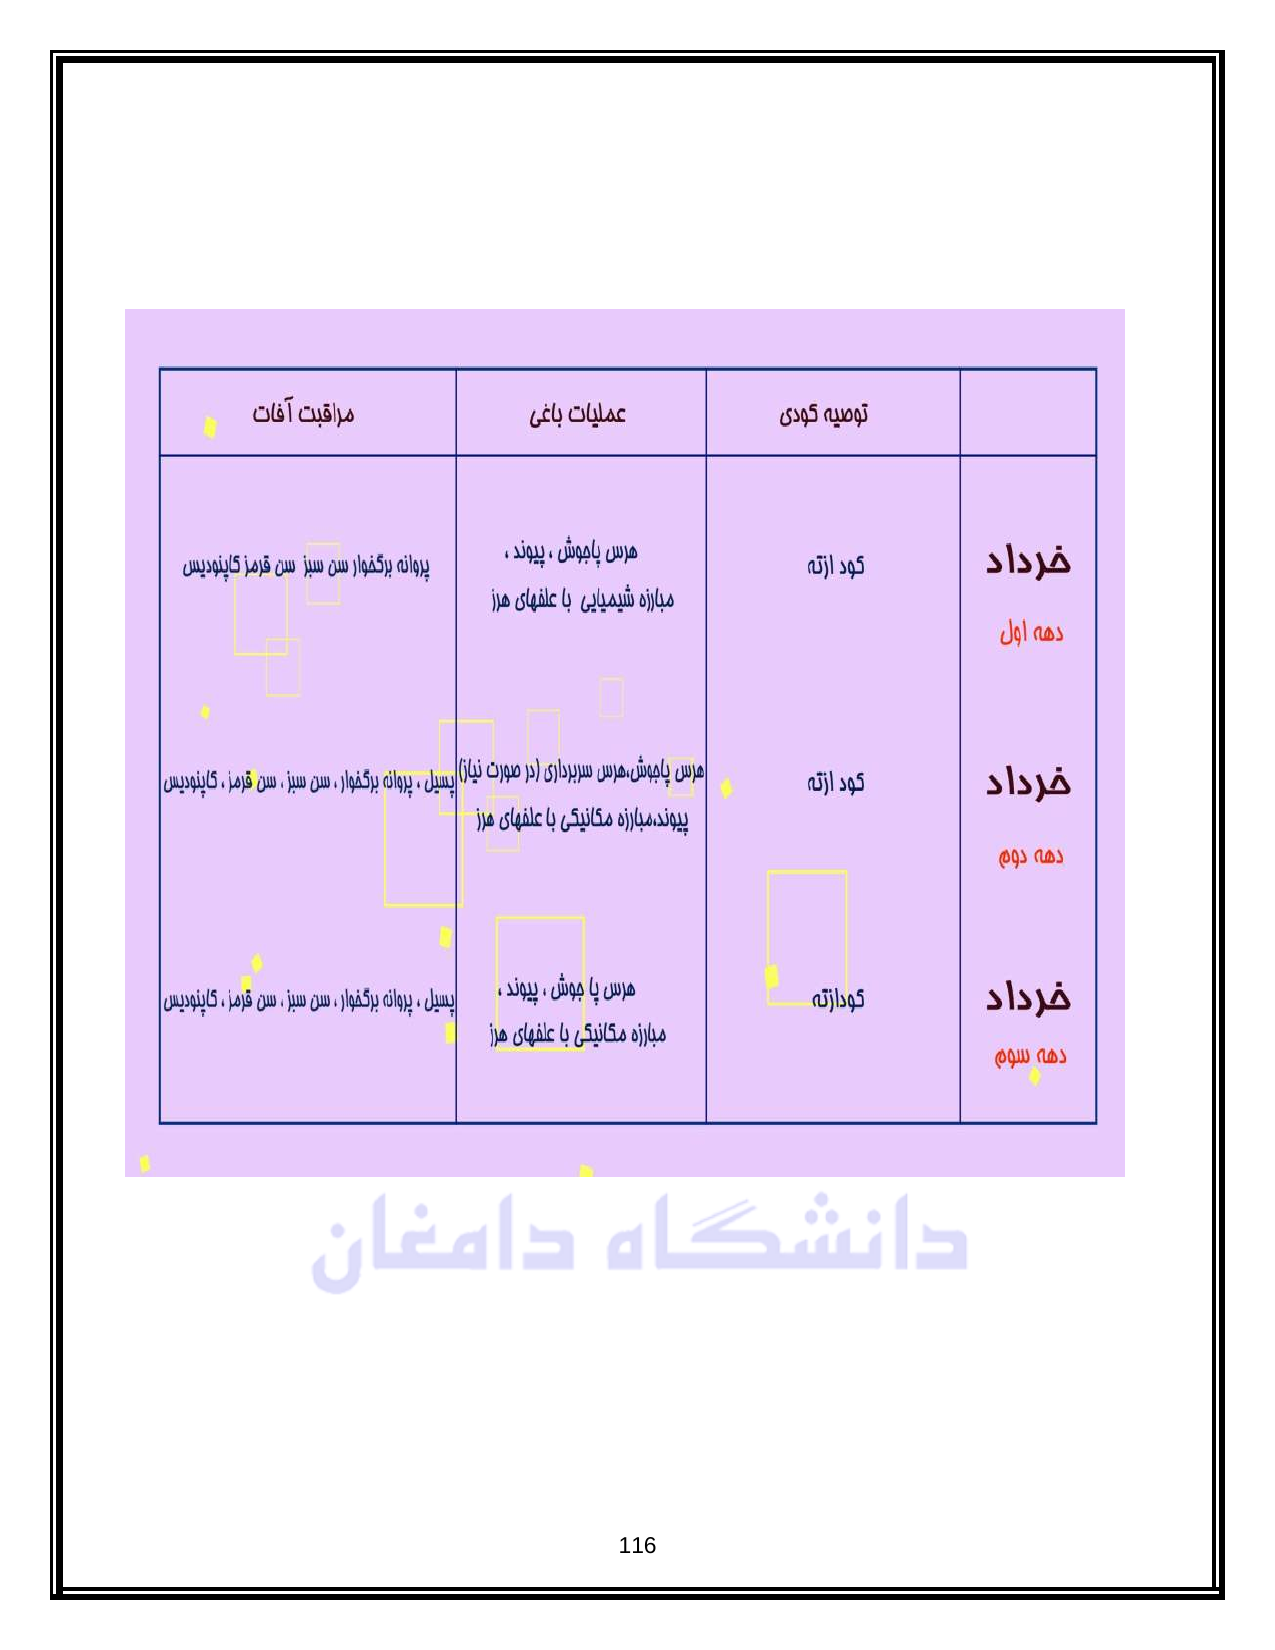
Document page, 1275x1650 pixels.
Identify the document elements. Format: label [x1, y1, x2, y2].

picture [125, 309, 1125, 1177]
